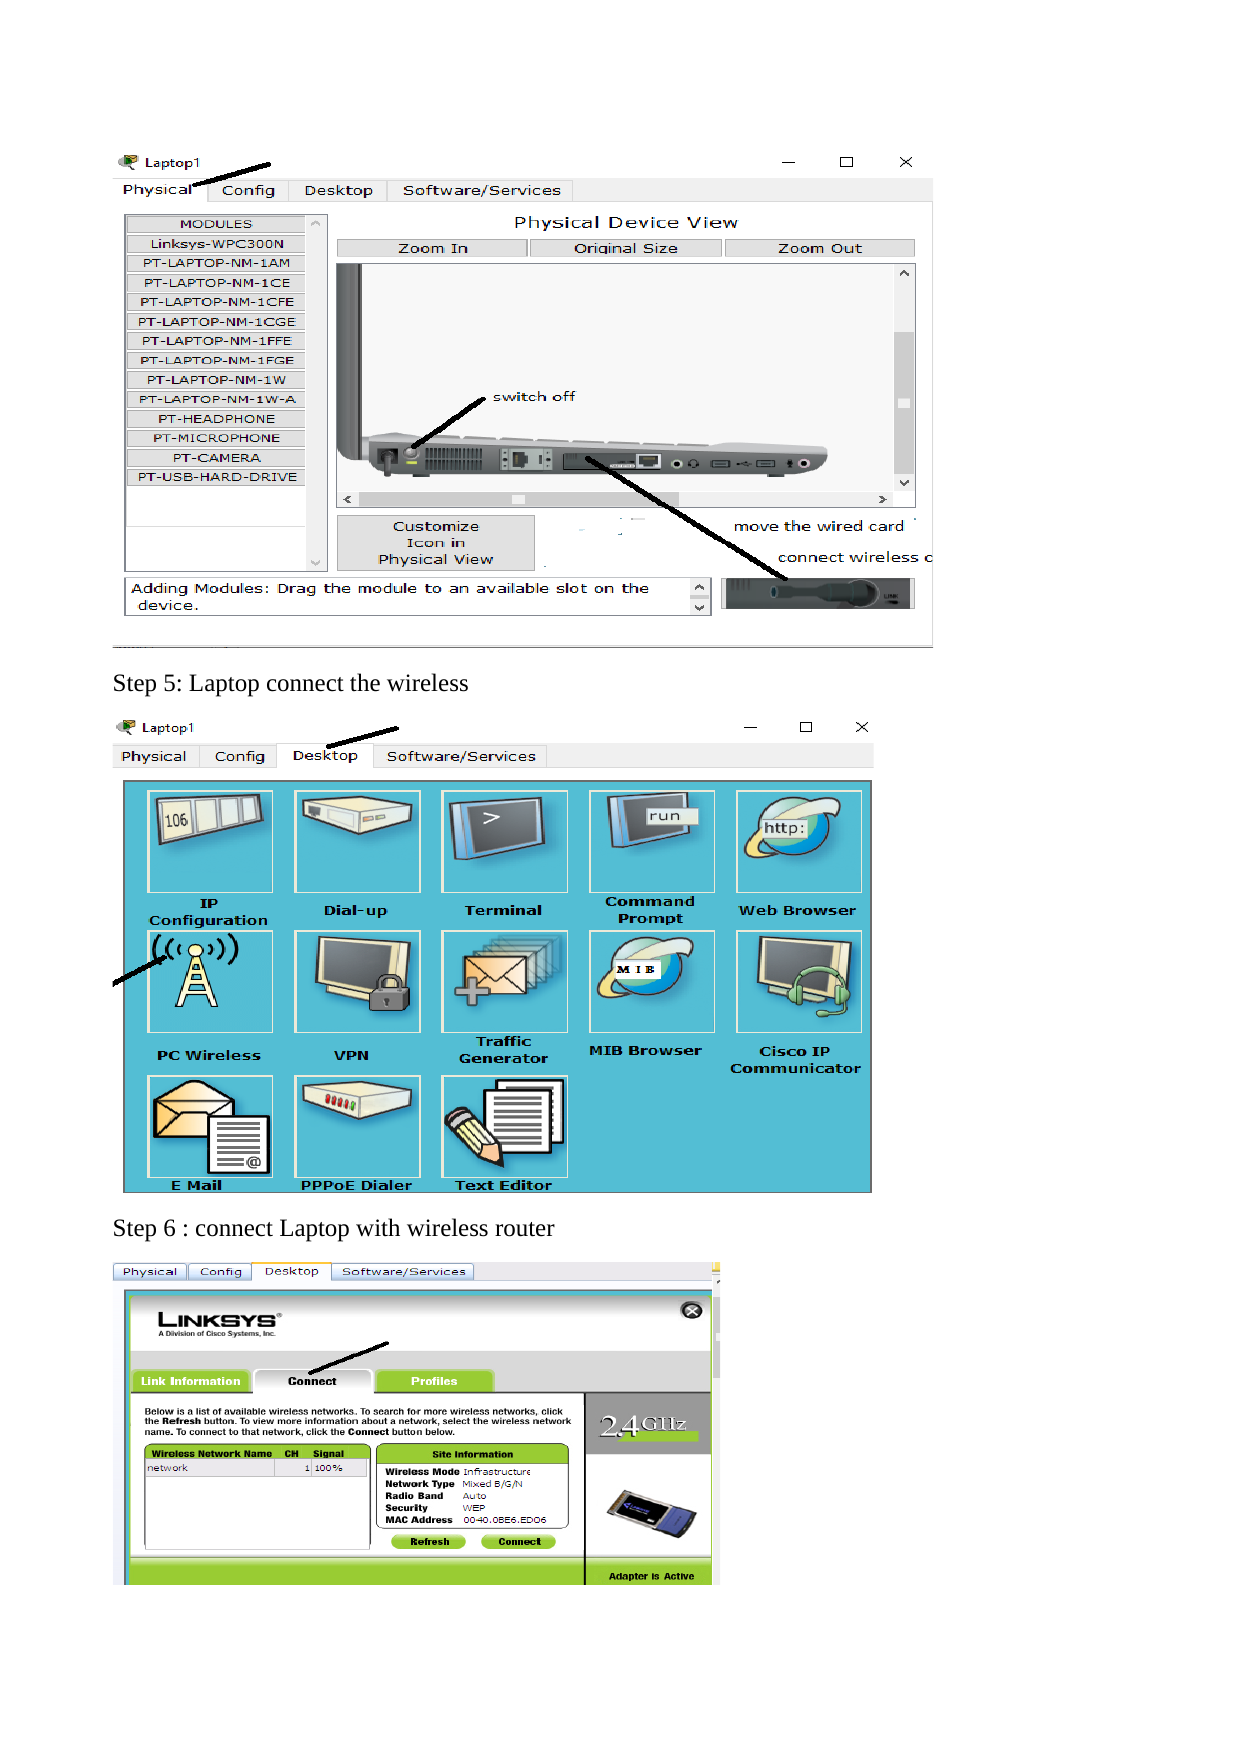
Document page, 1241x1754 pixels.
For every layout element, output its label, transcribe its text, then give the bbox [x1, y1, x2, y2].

text Step 5: Laptop connect the wireless [112, 668, 1128, 697]
text Step 6 : connect Laptop with wireless router [112, 1213, 1128, 1242]
